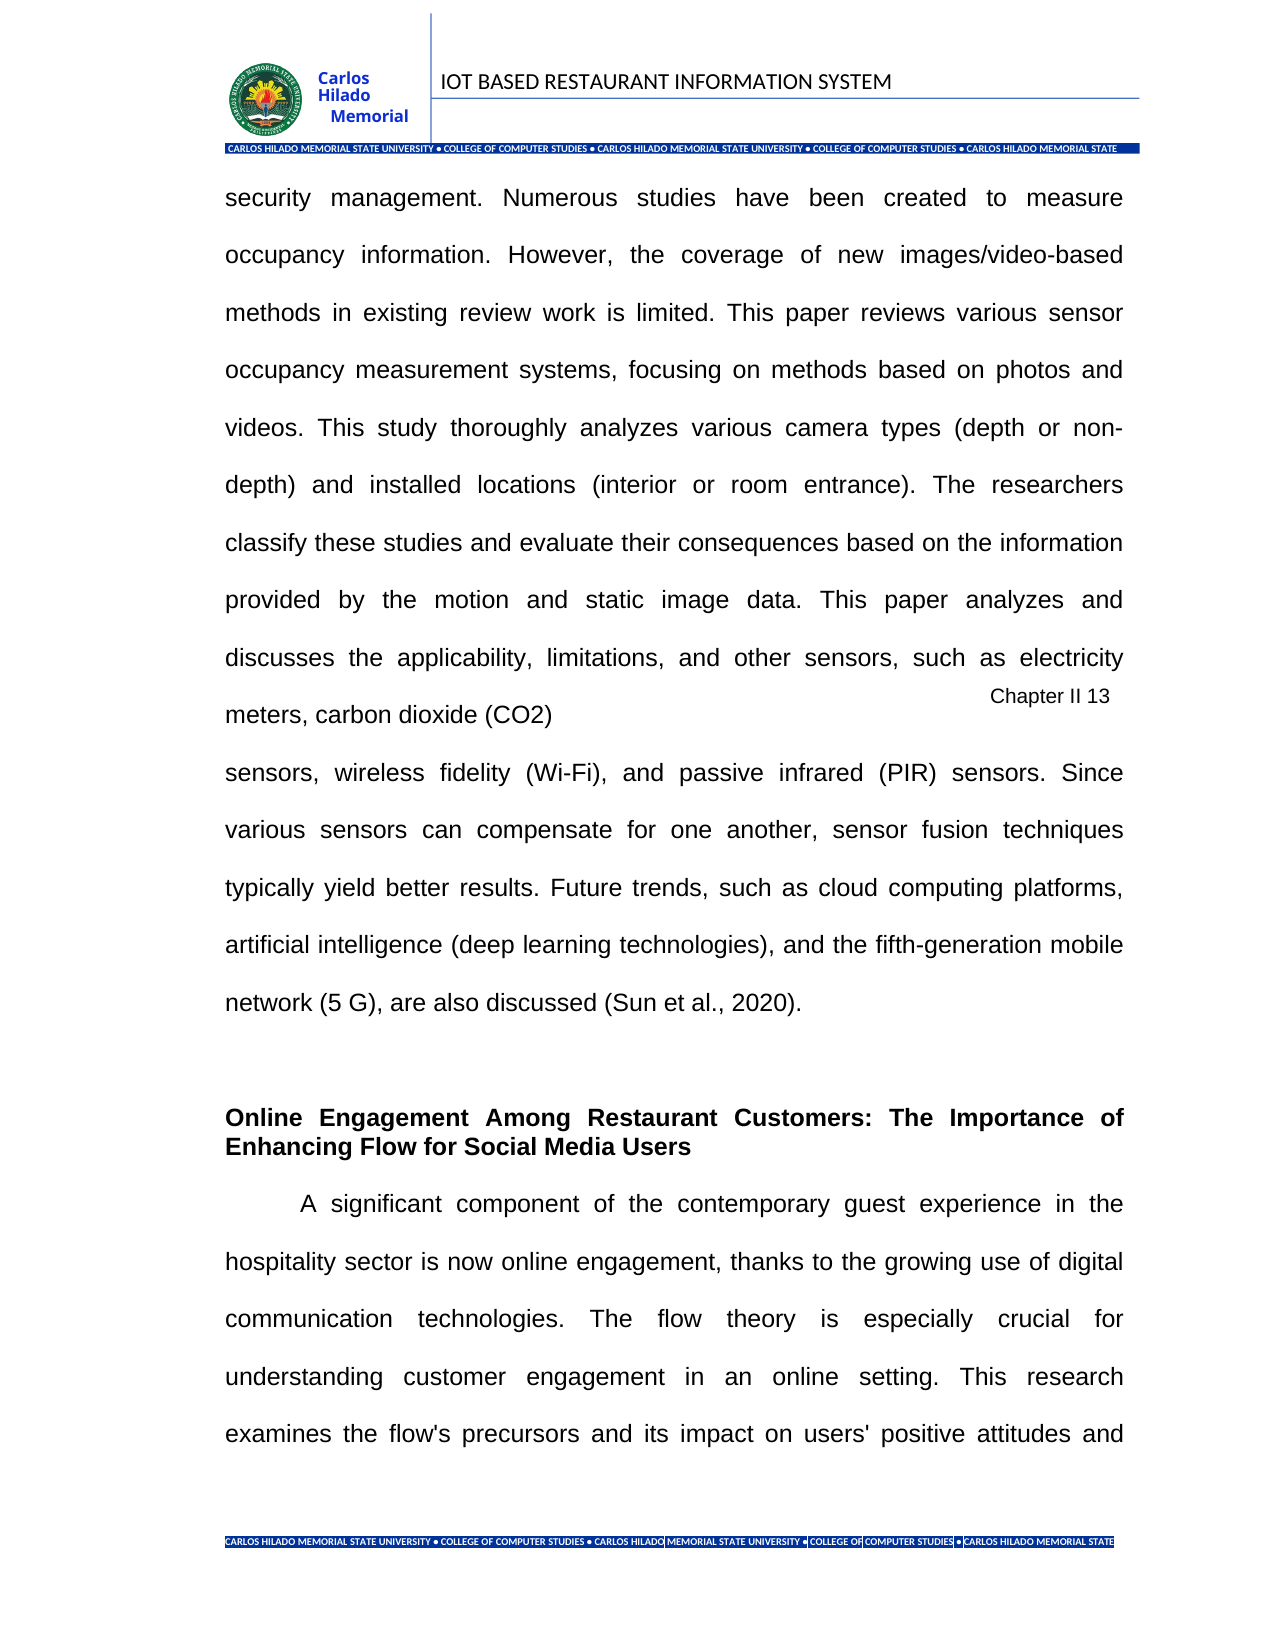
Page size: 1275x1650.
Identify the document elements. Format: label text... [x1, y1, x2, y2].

picture [229, 63, 302, 136]
text Online Engagement Among Restaurant Customers: The Importance of Enhancing Flow for Social Media Users [225, 1103, 1125, 1161]
text sensors, wireless fidelity (Wi-Fi), and passive infrared (PIR) sensors. Since various sensors can compensate for one another, sensor fusion techniques typically yield better results. Future trends, such as cloud computing platforms, artificial intelligence (deep learning technologies), and the fifth-generation mobile network (5 G), are also discussed (Sun et al., 2020). [225, 758, 1125, 1017]
